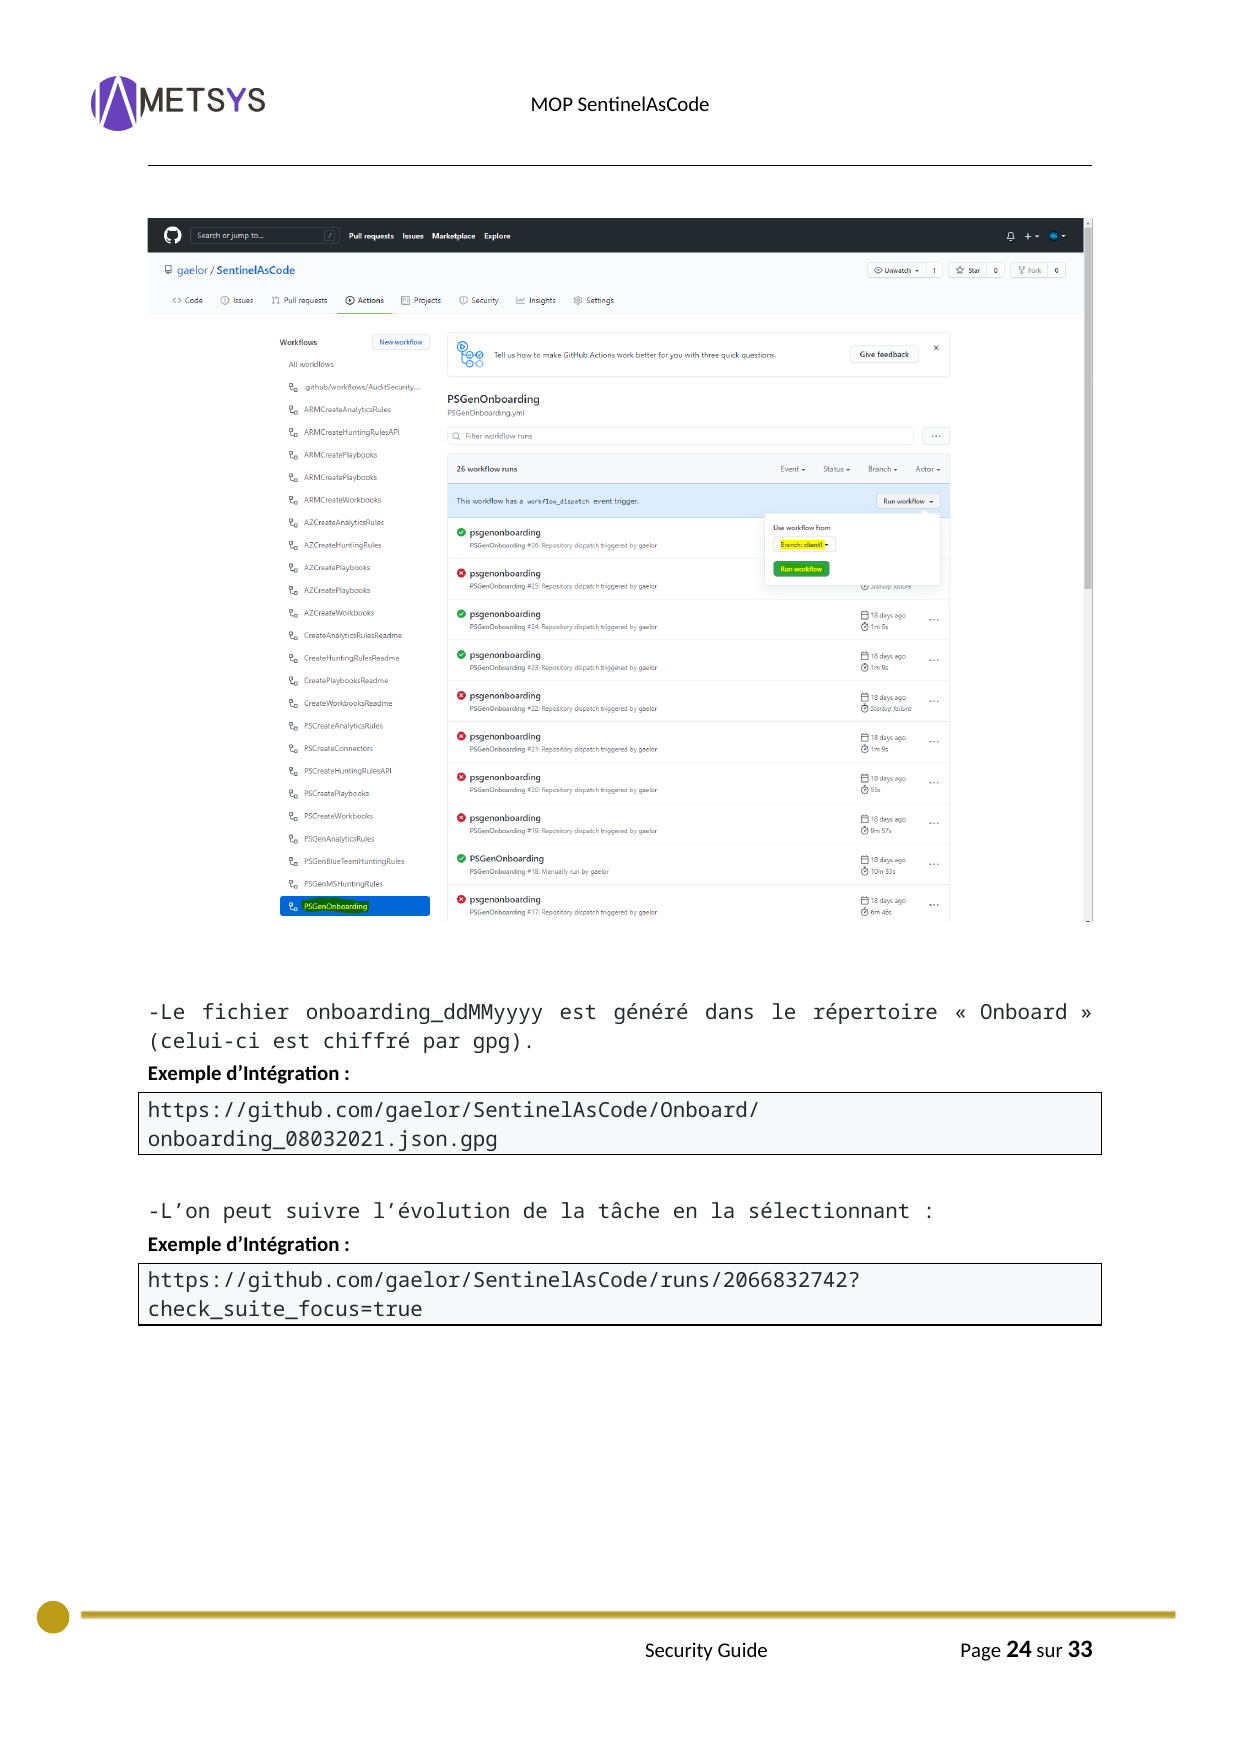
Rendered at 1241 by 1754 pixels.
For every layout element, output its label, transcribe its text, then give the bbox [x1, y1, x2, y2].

text https://github.com/gaelor/SentinelAsCode/Onboard/onboarding_08032021.json.gpg [139, 1093, 1101, 1154]
text -L’on peut suivre l’évolution de la tâche en la sélectionnant : [148, 1196, 1092, 1224]
text https://github.com/gaelor/SentinelAsCode/runs/2066832742?check_suite_focus=true [139, 1264, 1101, 1324]
picture [147, 218, 1093, 922]
text Exemple d’Intégration : [148, 1060, 1092, 1086]
text -Le fichier onboarding_ddMMyyyy est généré dans le répertoire « Onboard » (celui-ci est chiffré par gpg). [148, 997, 1092, 1054]
text Exemple d’Intégration : [148, 1231, 1092, 1256]
picture [79, 1600, 1179, 1627]
